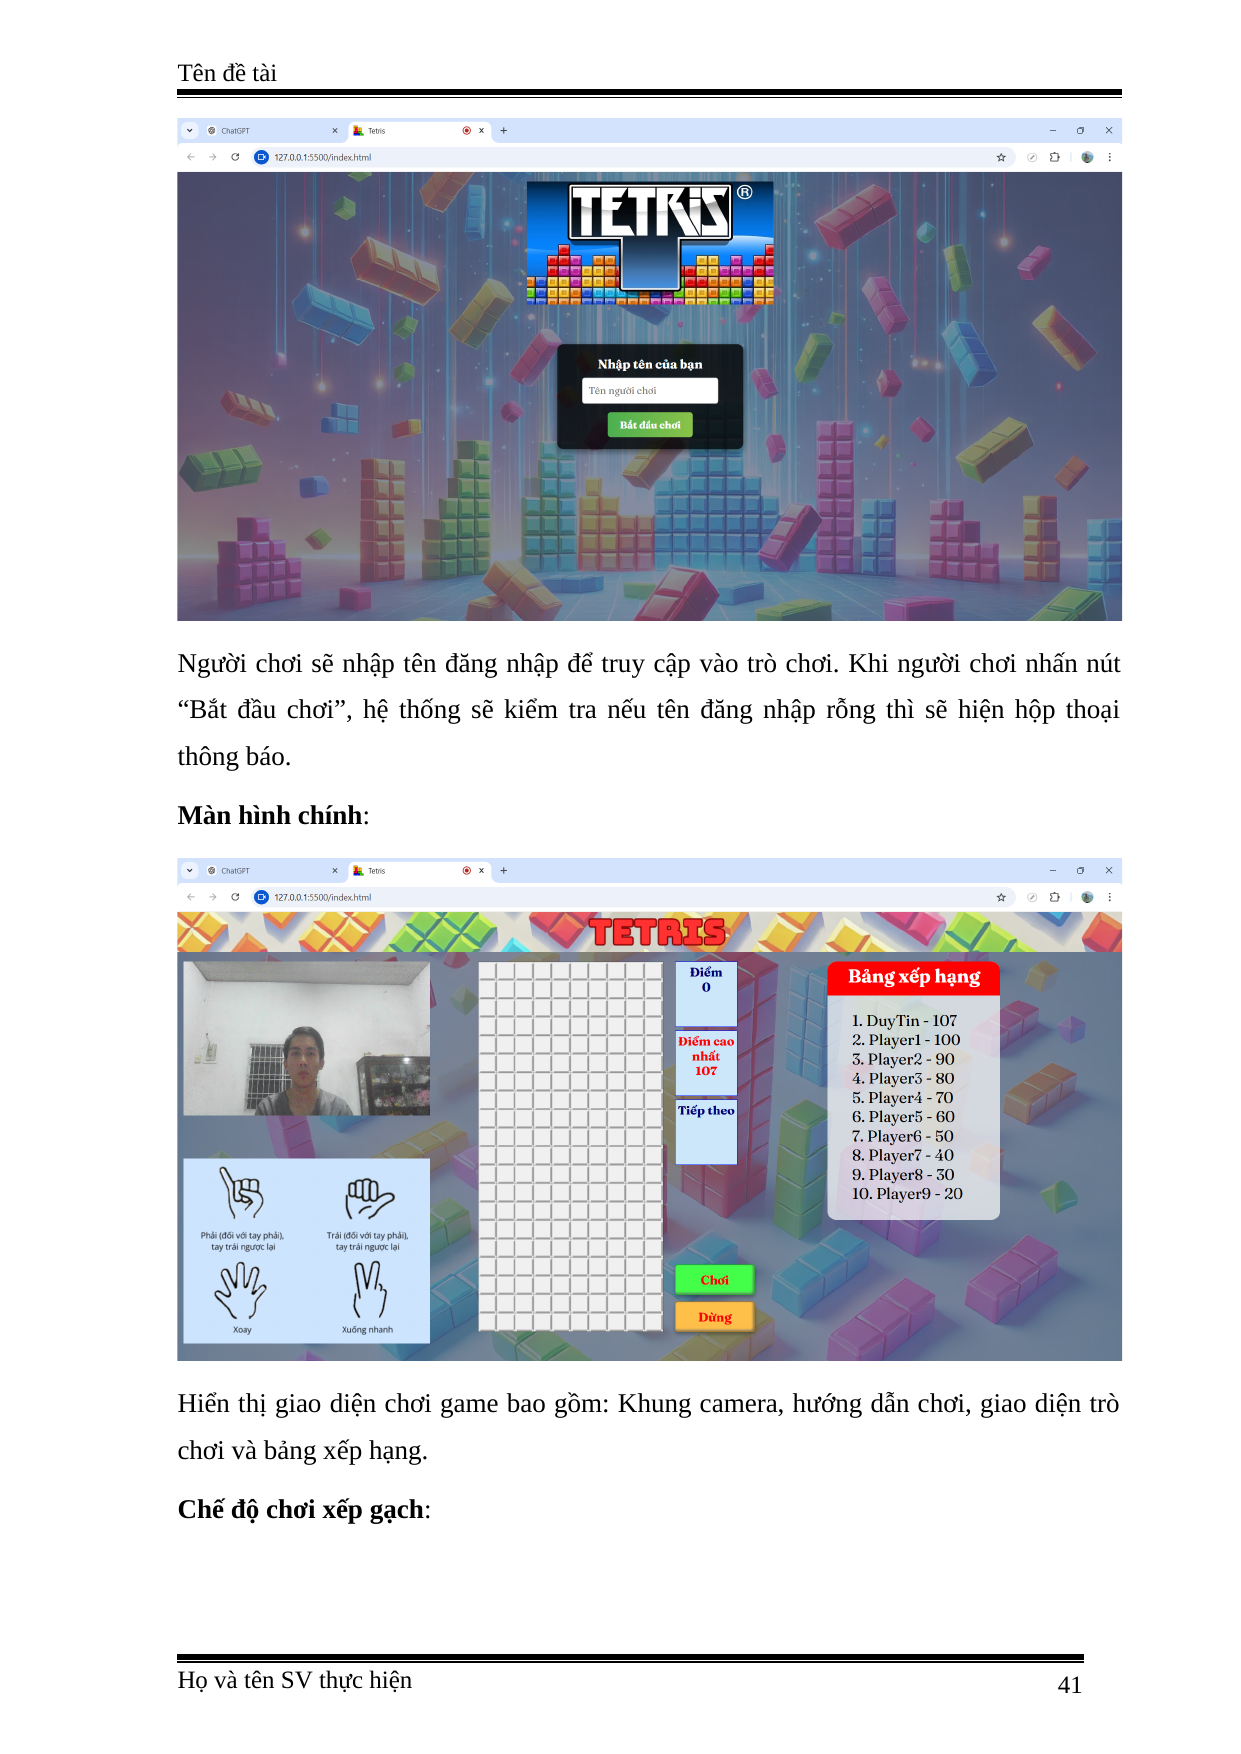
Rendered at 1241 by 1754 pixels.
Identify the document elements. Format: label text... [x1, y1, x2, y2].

text Chế độ chơi xếp gạch: [177, 1493, 1122, 1524]
text Màn hình chính: [177, 799, 1122, 831]
picture [177, 118, 1123, 621]
picture [177, 858, 1123, 1361]
text Người chơi sẽ nhập tên đăng nhập để truy cập vào trò chơi. Khi người chơi nhấn nút “Bắt đầu chơi”, hệ thống sẽ kiểm tra nếu tên đăng nhập rỗng thì sẽ hiện hộp thoại thông báo. [177, 647, 1122, 771]
text Hiển thị giao diện chơi game bao gồm: Khung camera, hướng dẫn chơi, giao diện trò chơi và bảng xếp hạng. [177, 1387, 1122, 1465]
